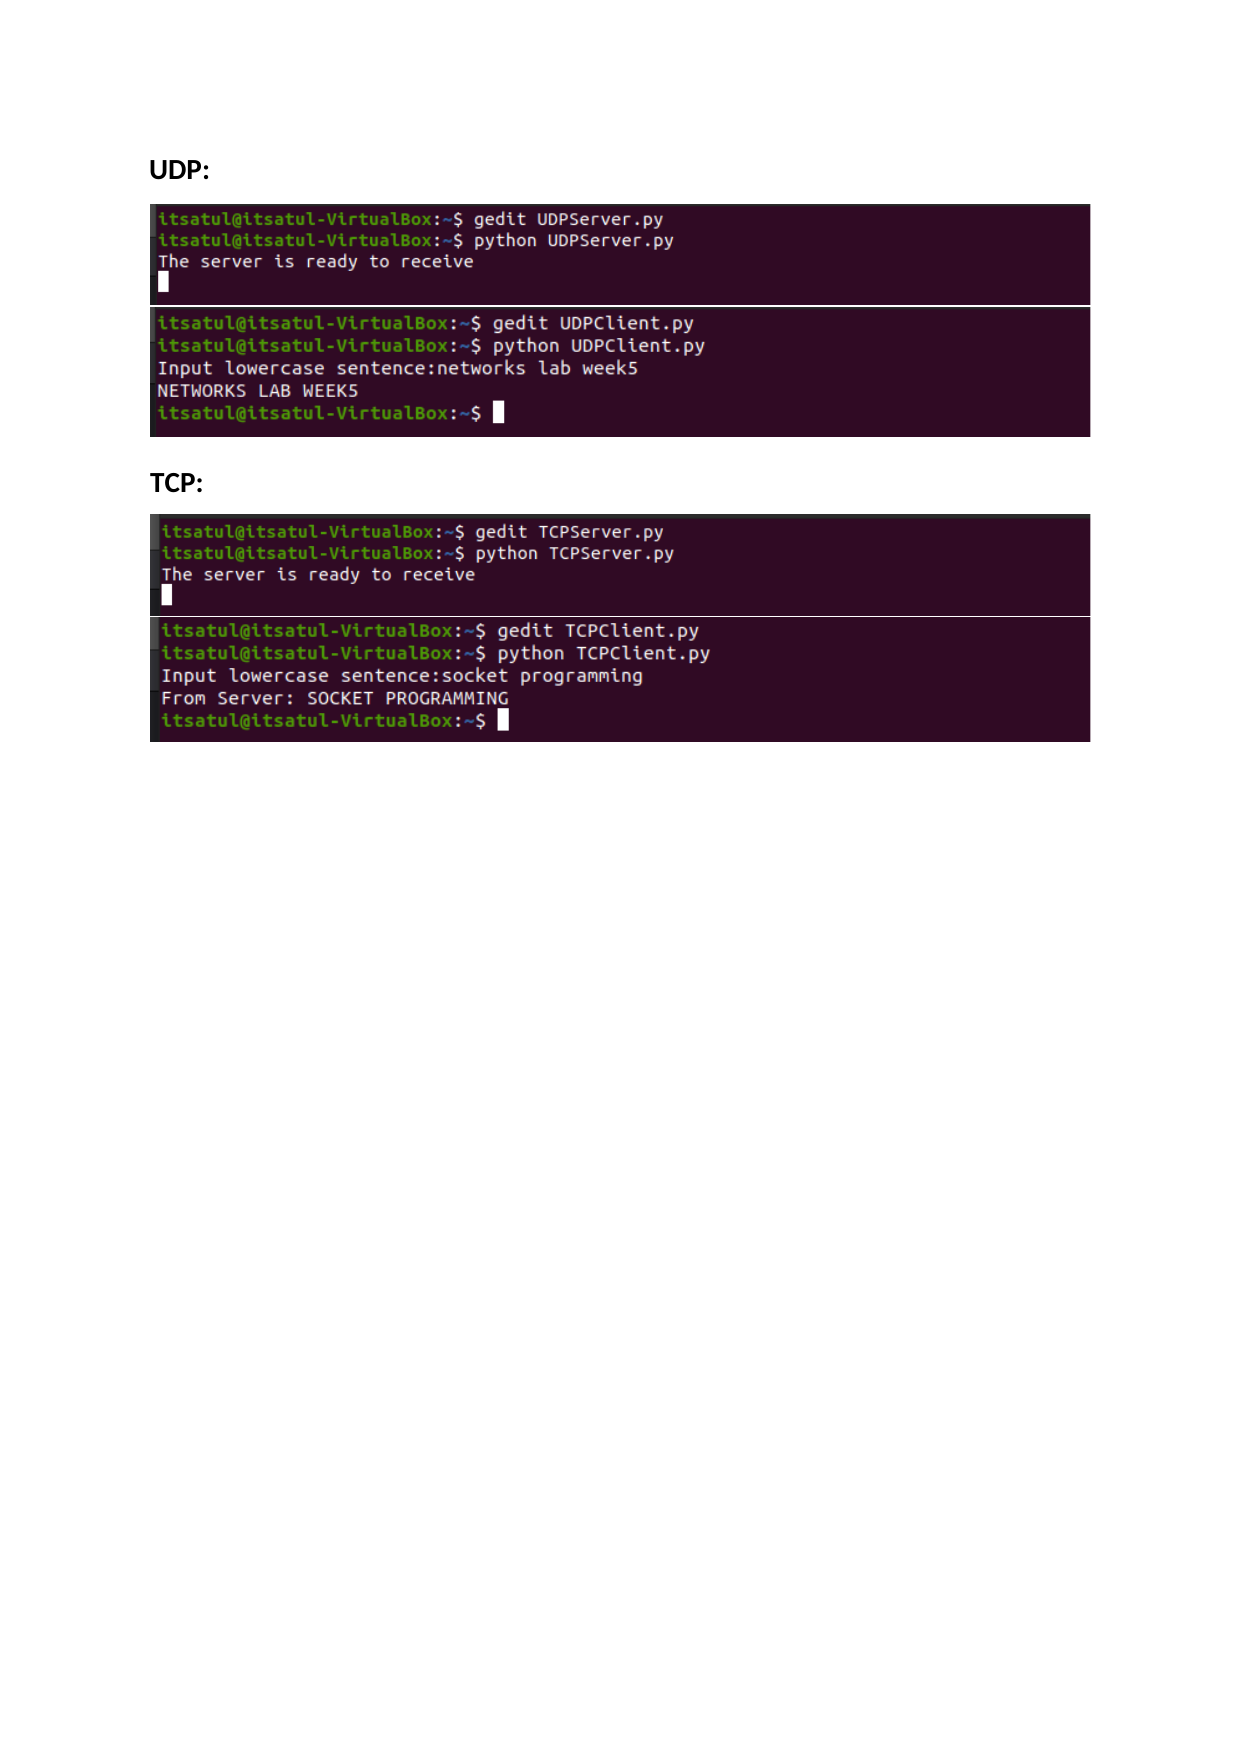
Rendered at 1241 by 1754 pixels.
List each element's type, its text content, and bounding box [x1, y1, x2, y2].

picture [150, 514, 1091, 616]
picture [150, 617, 1091, 742]
text UDP: [149, 151, 1090, 187]
picture [150, 204, 1091, 305]
text TCP: [150, 464, 1090, 499]
picture [150, 307, 1091, 437]
